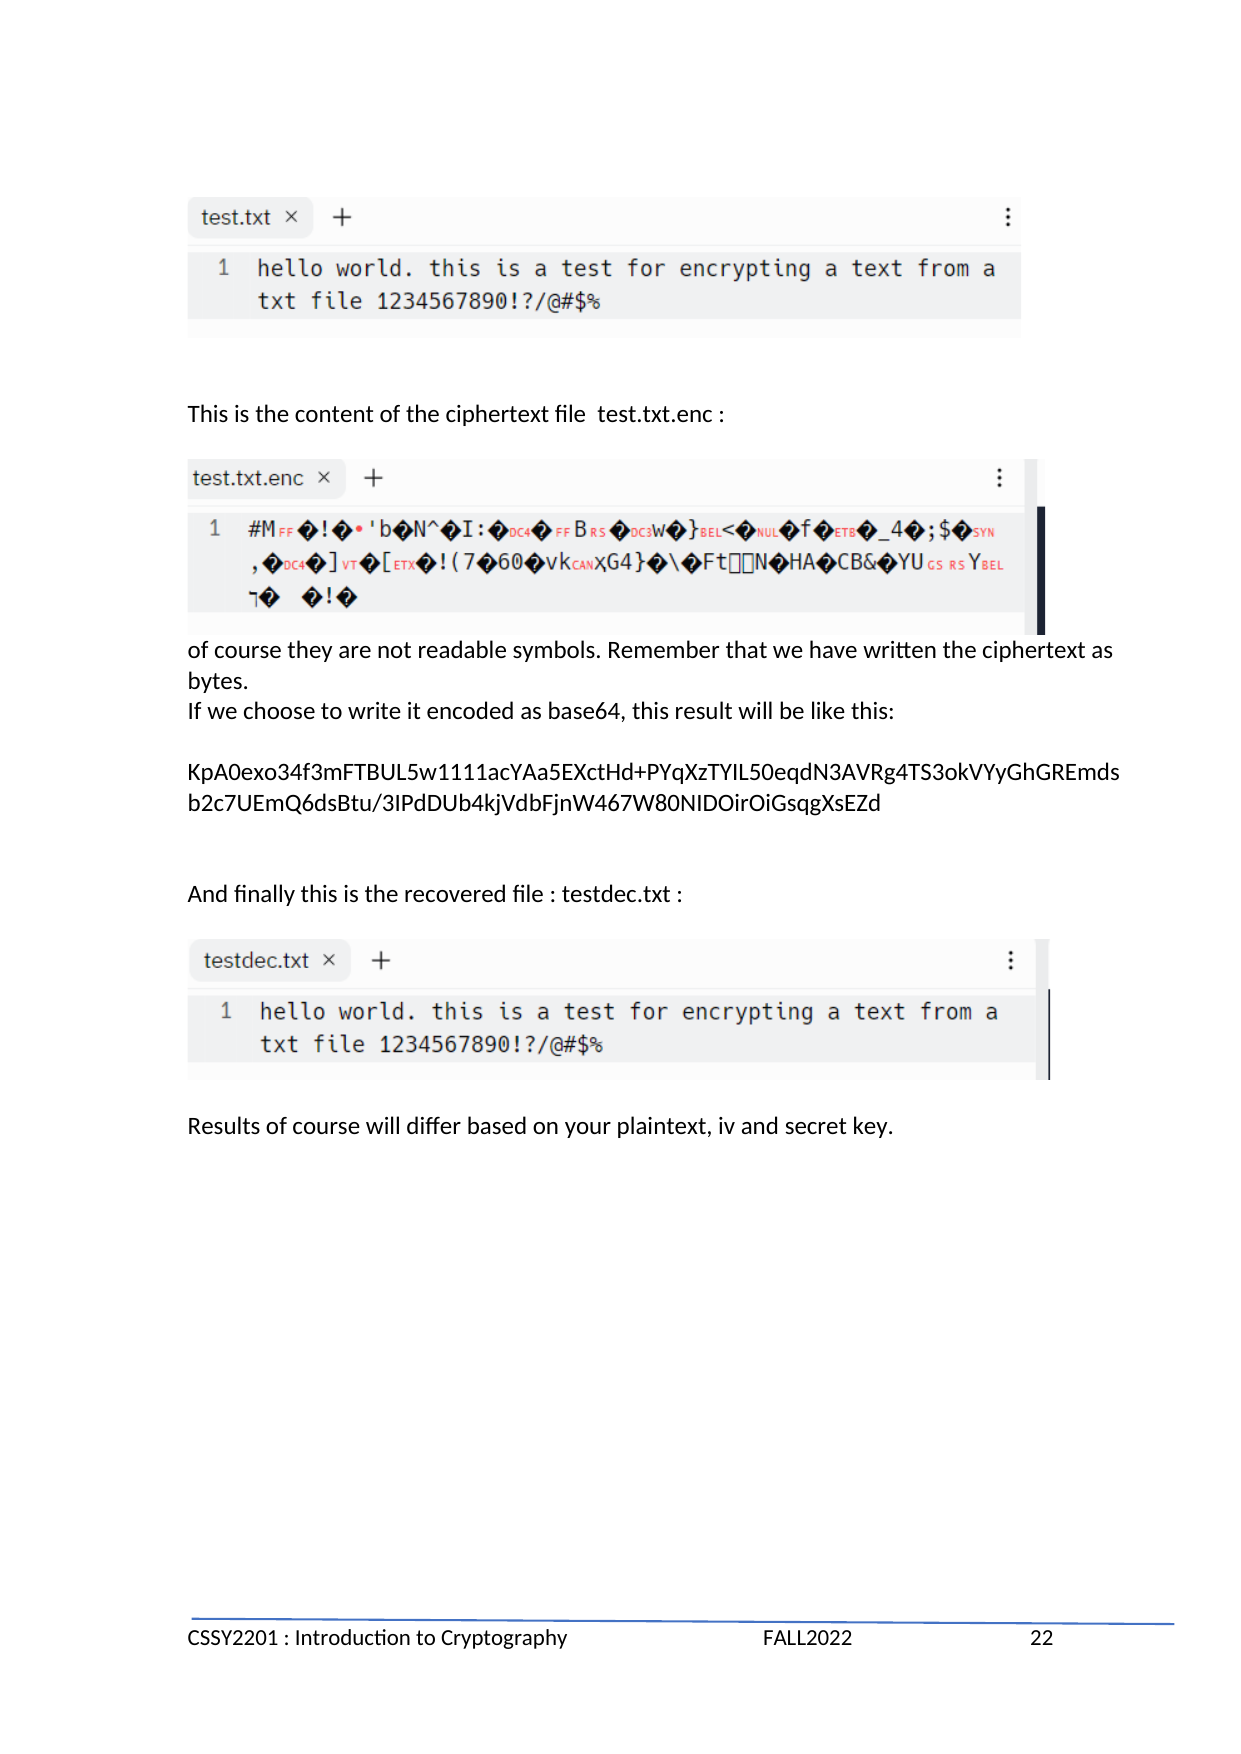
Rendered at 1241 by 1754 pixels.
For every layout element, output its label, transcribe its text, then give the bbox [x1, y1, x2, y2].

text of course they are not readable symbols. Remember that we have written the ciphertext as bytes. [187, 634, 1132, 696]
picture [187, 197, 1022, 338]
text KpA0exo34f3mFTBUL5w1111acYAa5EXctHd+PYqXzTYIL50eqdN3AVRg4TS3okVYyGhGREmdsb2c7UEmQ6dsBtu/3IPdDUb4kjVdbFjnW467W80NIDOirOiGsqgXsEZd [187, 757, 1132, 818]
text And finally this is the recovered file : testdec.txt : [187, 879, 1132, 909]
text If we choose to write it encoded as base64, this result will be like this: [187, 696, 1132, 726]
picture [187, 459, 1046, 635]
text This is the content of the ciphertext file test.txt.enc : [187, 398, 1132, 429]
picture [187, 939, 1050, 1080]
text Results of course will differ based on your plaintext, iv and secret key. [187, 1110, 1132, 1141]
